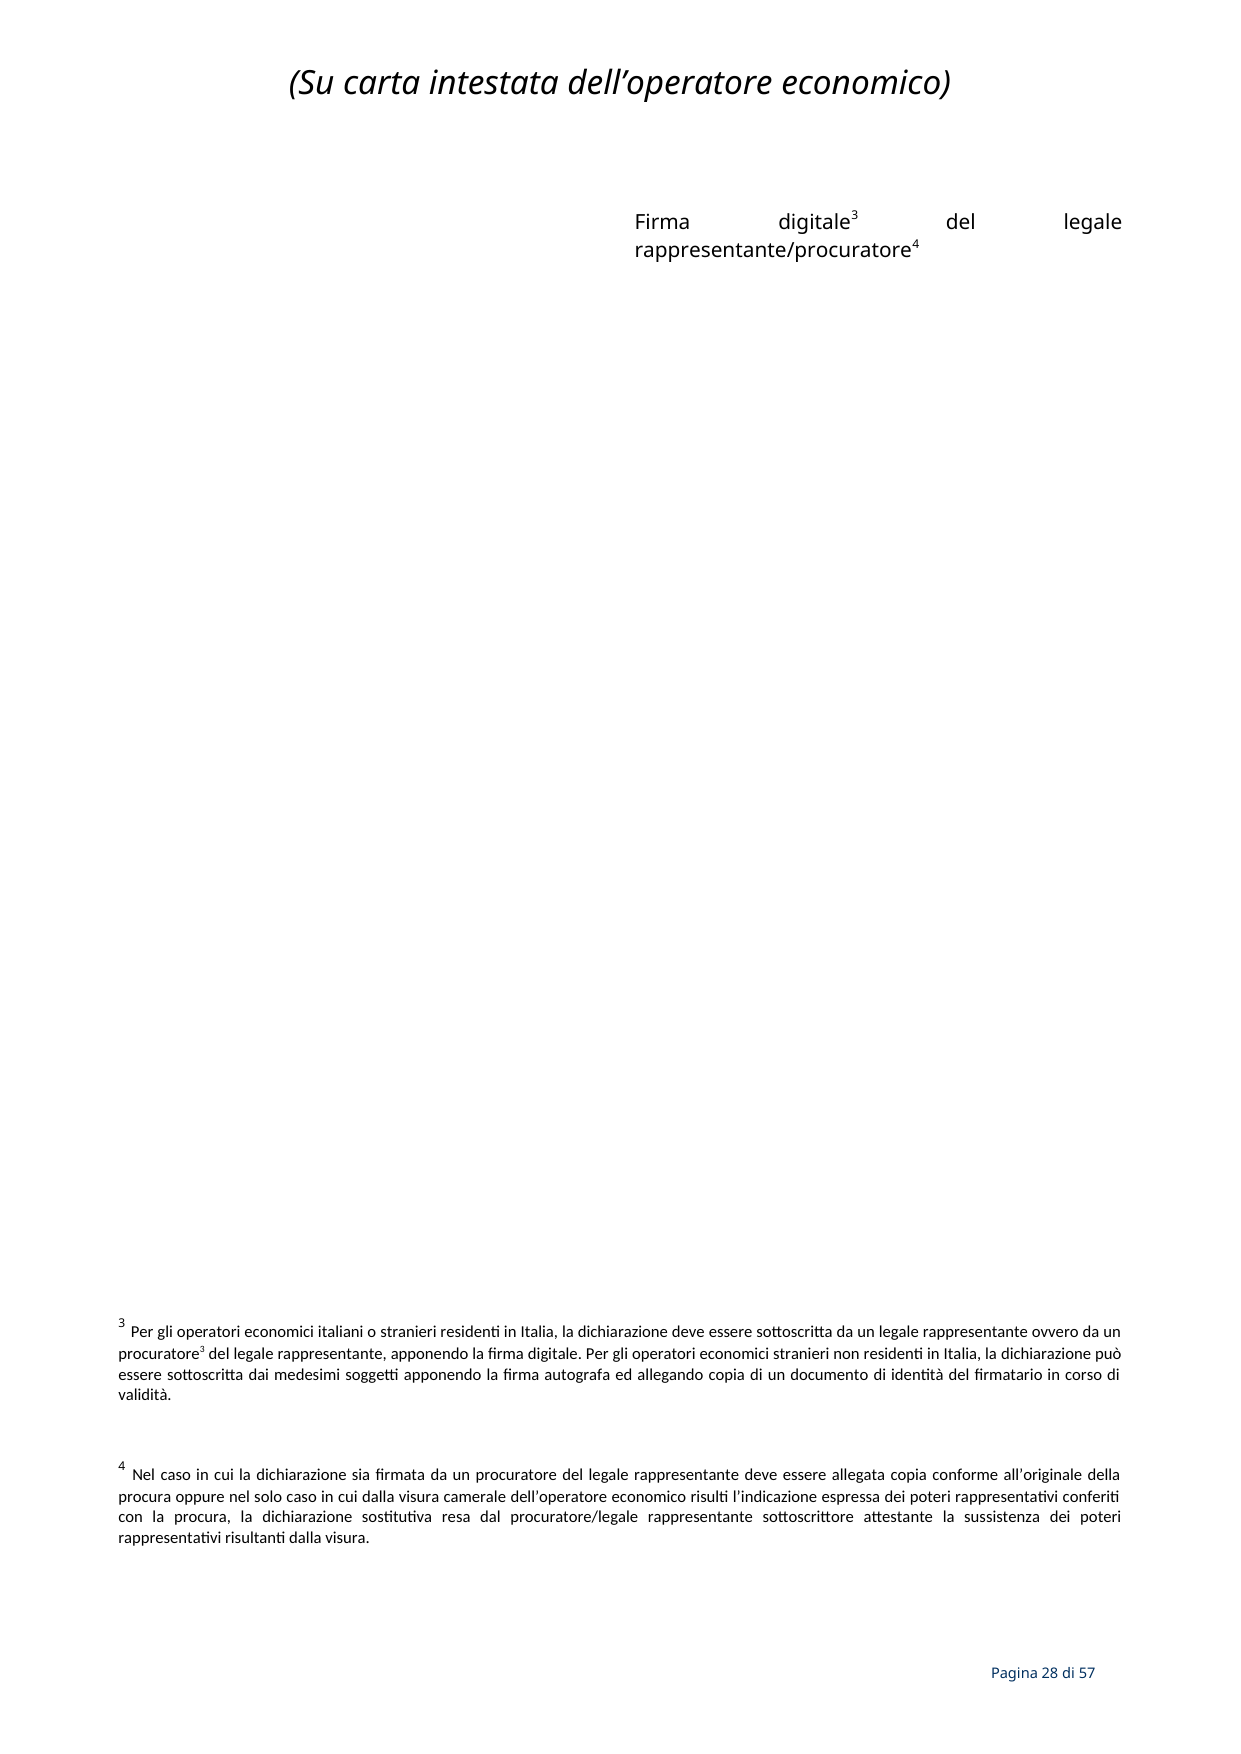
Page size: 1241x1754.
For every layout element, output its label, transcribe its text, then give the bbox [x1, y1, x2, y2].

text Firma digitale del legale rappresentante/procuratore [634, 207, 1122, 264]
